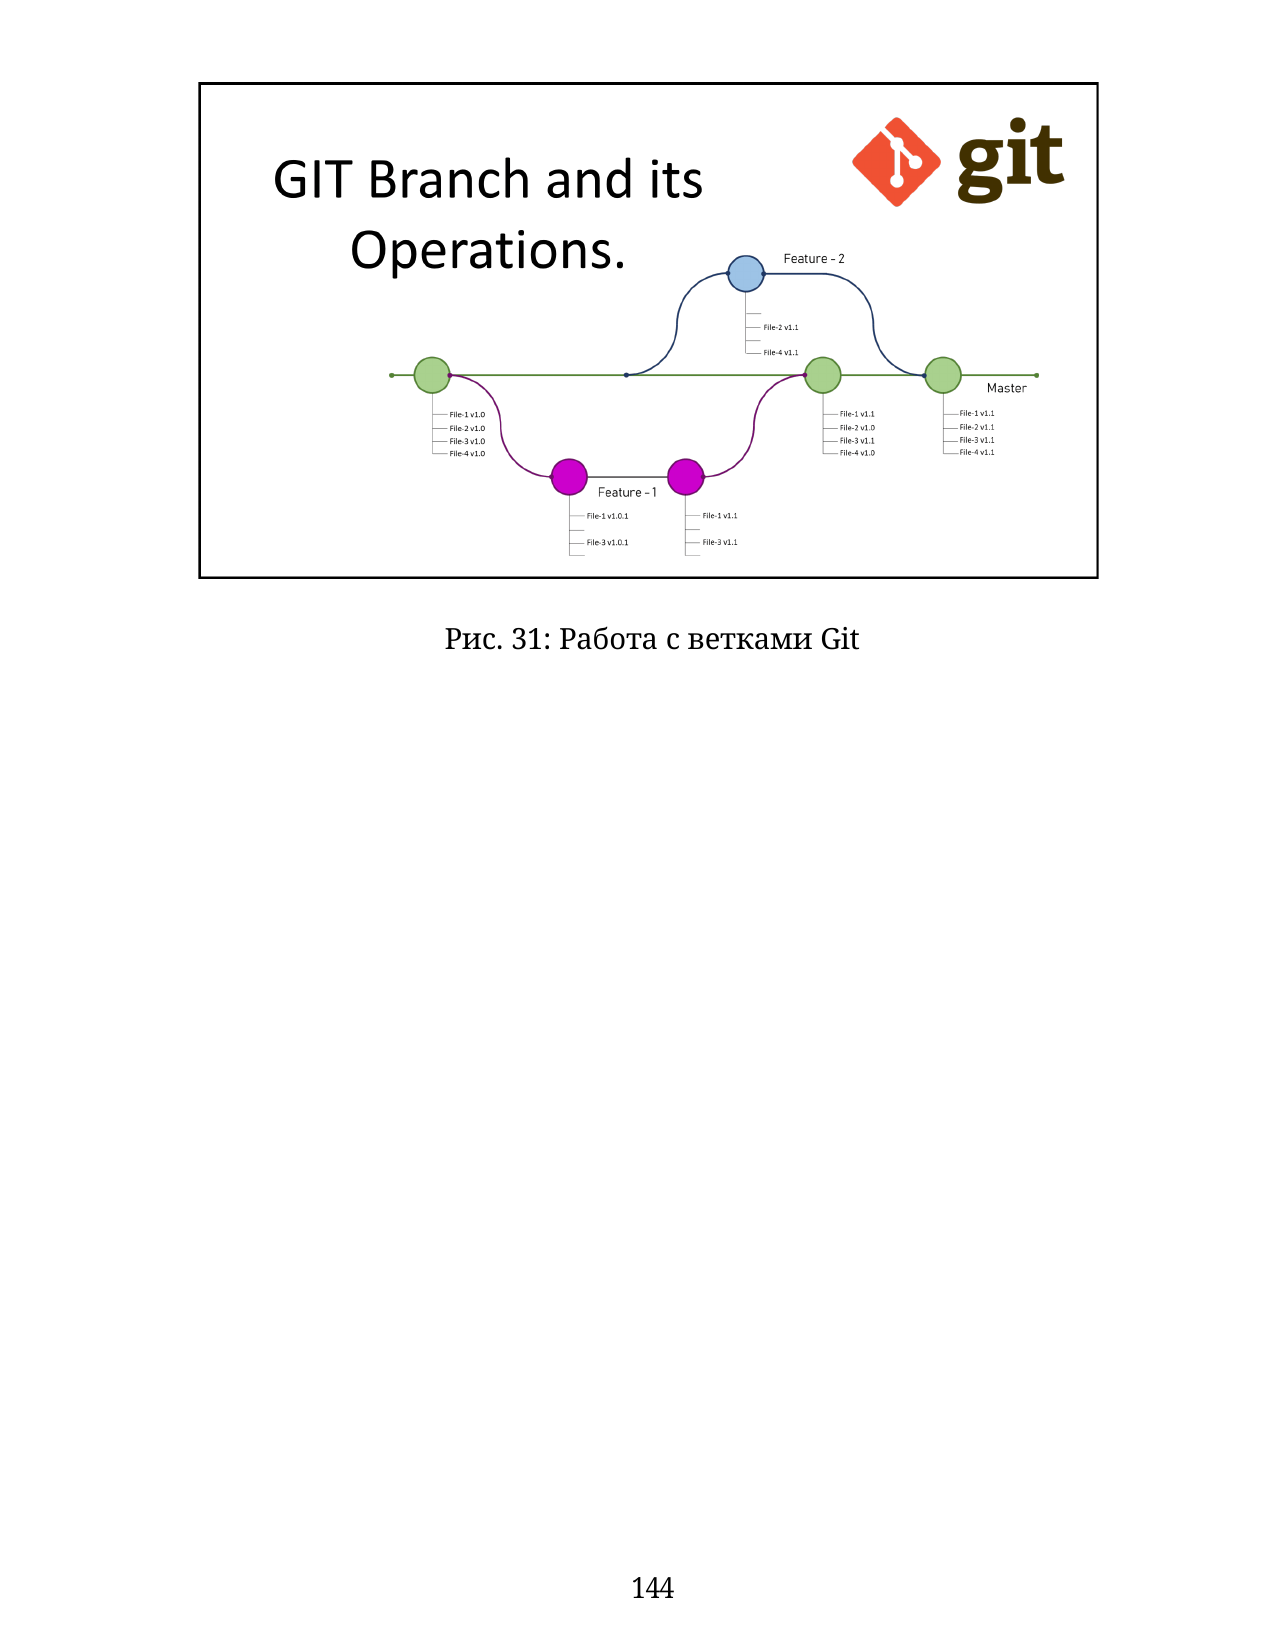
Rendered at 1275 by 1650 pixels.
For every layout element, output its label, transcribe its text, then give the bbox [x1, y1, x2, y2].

picture [198, 82, 1099, 579]
text Рис. 31: Работа с ветками Git [67, 618, 1237, 658]
